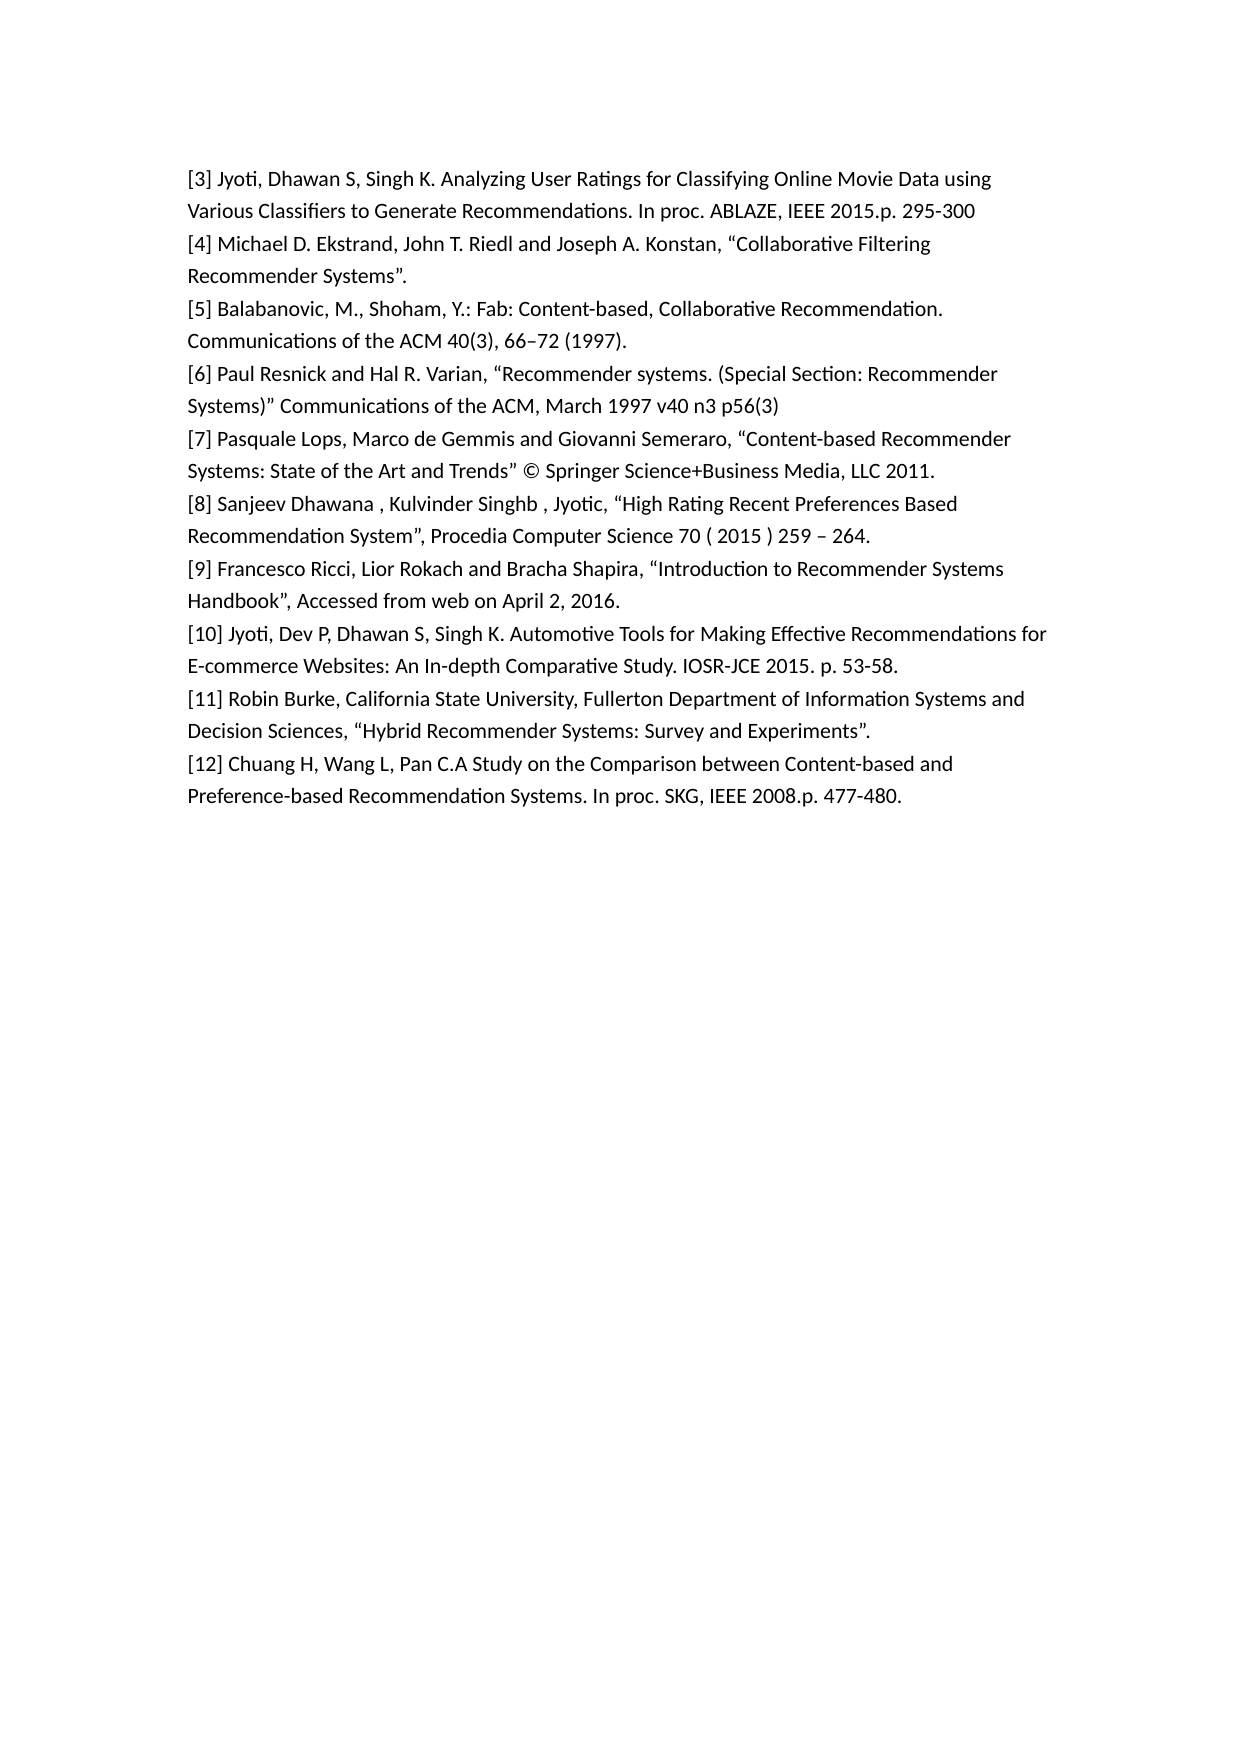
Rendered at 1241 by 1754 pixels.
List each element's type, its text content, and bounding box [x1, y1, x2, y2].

text [4] Michael D. Ekstrand, John T. Riedl and Joseph A. Konstan, “Collaborative Filtering Recommender Systems”. [187, 227, 1053, 292]
text [12] Chuang H, Wang L, Pan C.A Study on the Comparison between Content-based and Preference-based Recommendation Systems. In proc. SKG, IEEE 2008.p. 477-480. [187, 747, 1053, 812]
text [8] Sanjeev Dhawana , Kulvinder Singhb , Jyotic, “High Rating Recent Preferences Based Recommendation System”, Procedia Computer Science 70 ( 2015 ) 259 – 264. [187, 487, 1053, 552]
text [10] Jyoti, Dev P, Dhawan S, Singh K. Automotive Tools for Making Effective Recommendations for E-commerce Websites: An In-depth Comparative Study. IOSR-JCE 2015. p. 53-58. [187, 617, 1053, 682]
text [7] Pasquale Lops, Marco de Gemmis and Giovanni Semeraro, “Content-based Recommender Systems: State of the Art and Trends” © Springer Science+Business Media, LLC 2011. [187, 422, 1053, 487]
text [5] Balabanovic, M., Shoham, Y.: Fab: Content-based, Collaborative Recommendation. Communications of the ACM 40(3), 66–72 (1997). [187, 292, 1053, 357]
text [6] Paul Resnick and Hal R. Varian, “Recommender systems. (Special Section: Recommender Systems)” Communications of the ACM, March 1997 v40 n3 p56(3) [187, 357, 1053, 422]
text [11] Robin Burke, California State University, Fullerton Department of Information Systems and Decision Sciences, “Hybrid Recommender Systems: Survey and Experiments”. [187, 682, 1053, 747]
text [9] Francesco Ricci, Lior Rokach and Bracha Shapira, “Introduction to Recommender Systems Handbook”, Accessed from web on April 2, 2016. [187, 552, 1053, 617]
text [3] Jyoti, Dhawan S, Singh K. Analyzing User Ratings for Classifying Online Movie Data using Various Classifiers to Generate Recommendations. In proc. ABLAZE, IEEE 2015.p. 295-300 [187, 162, 1053, 227]
